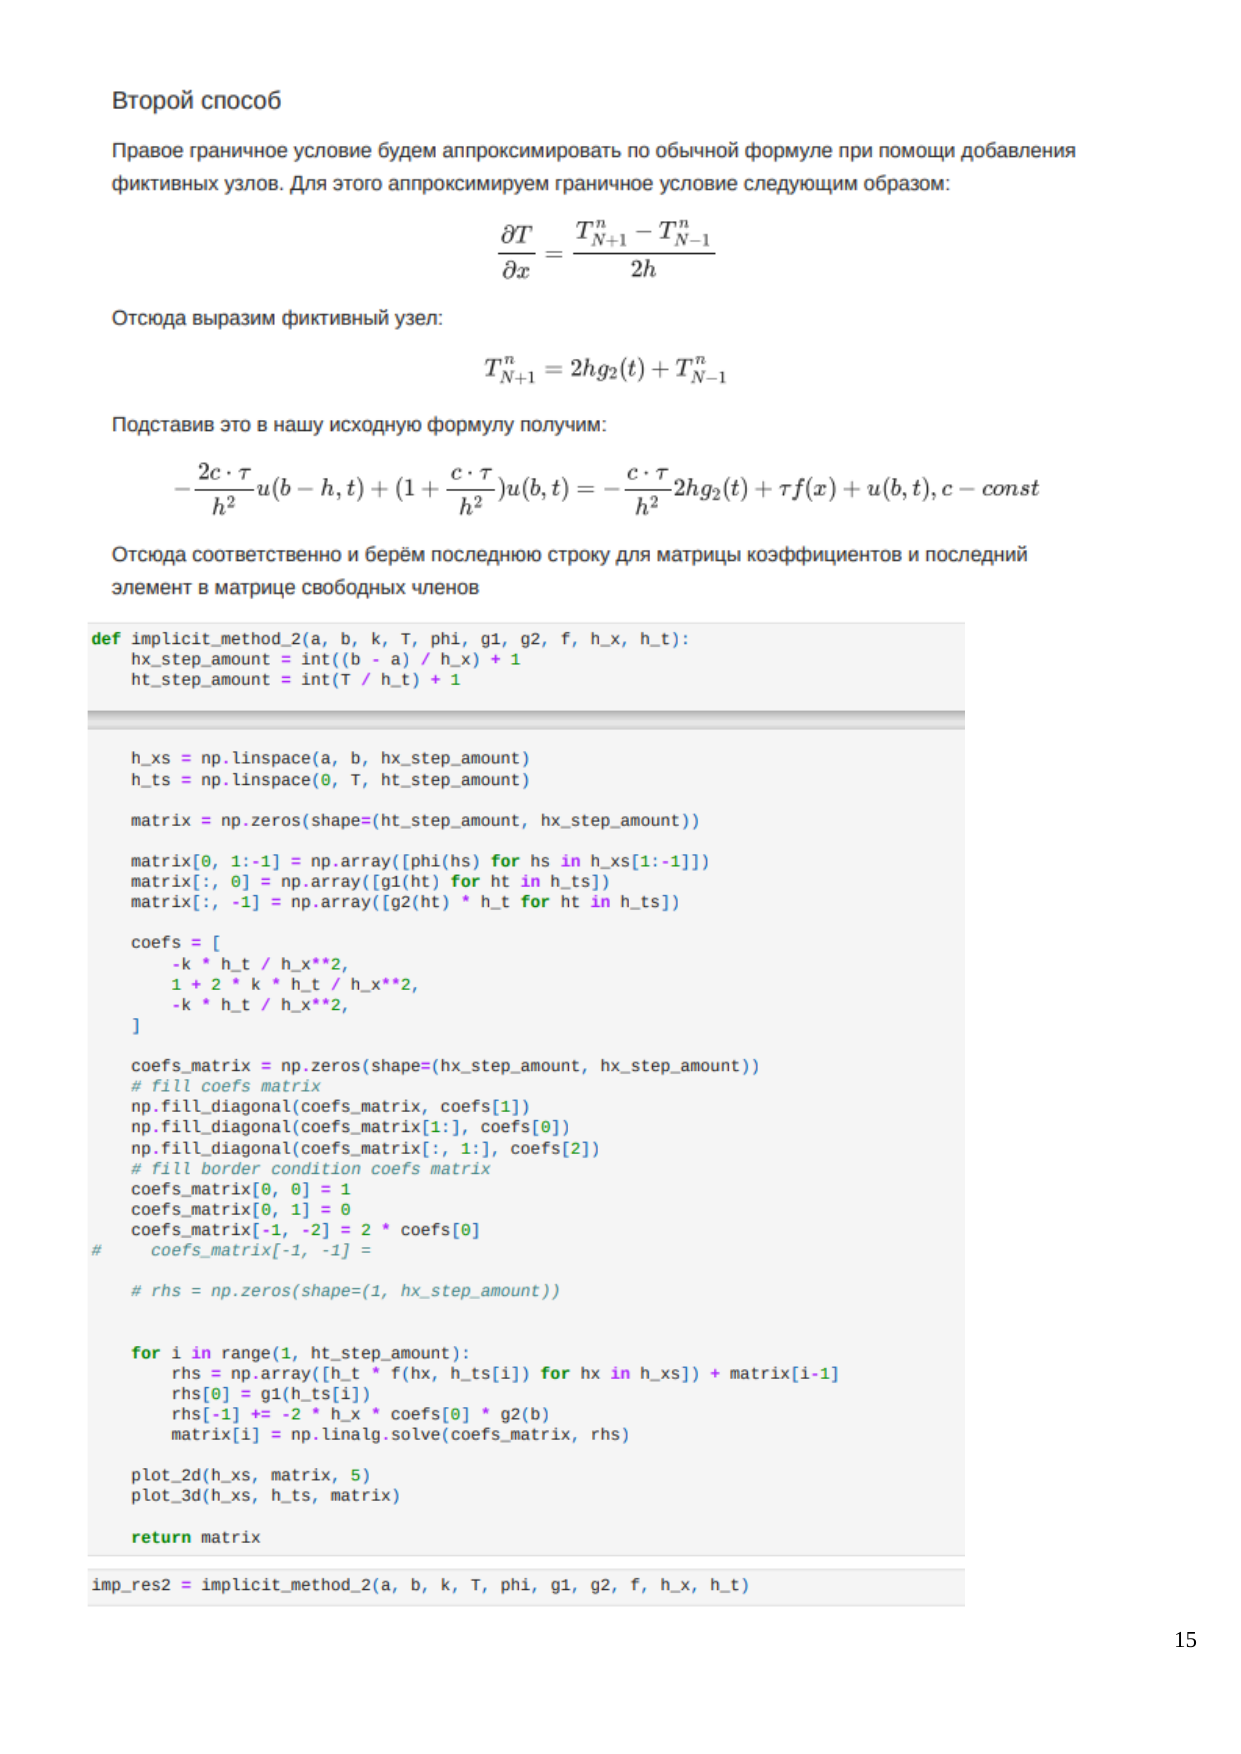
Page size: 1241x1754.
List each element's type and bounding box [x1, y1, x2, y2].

picture [87, 62, 1113, 1608]
